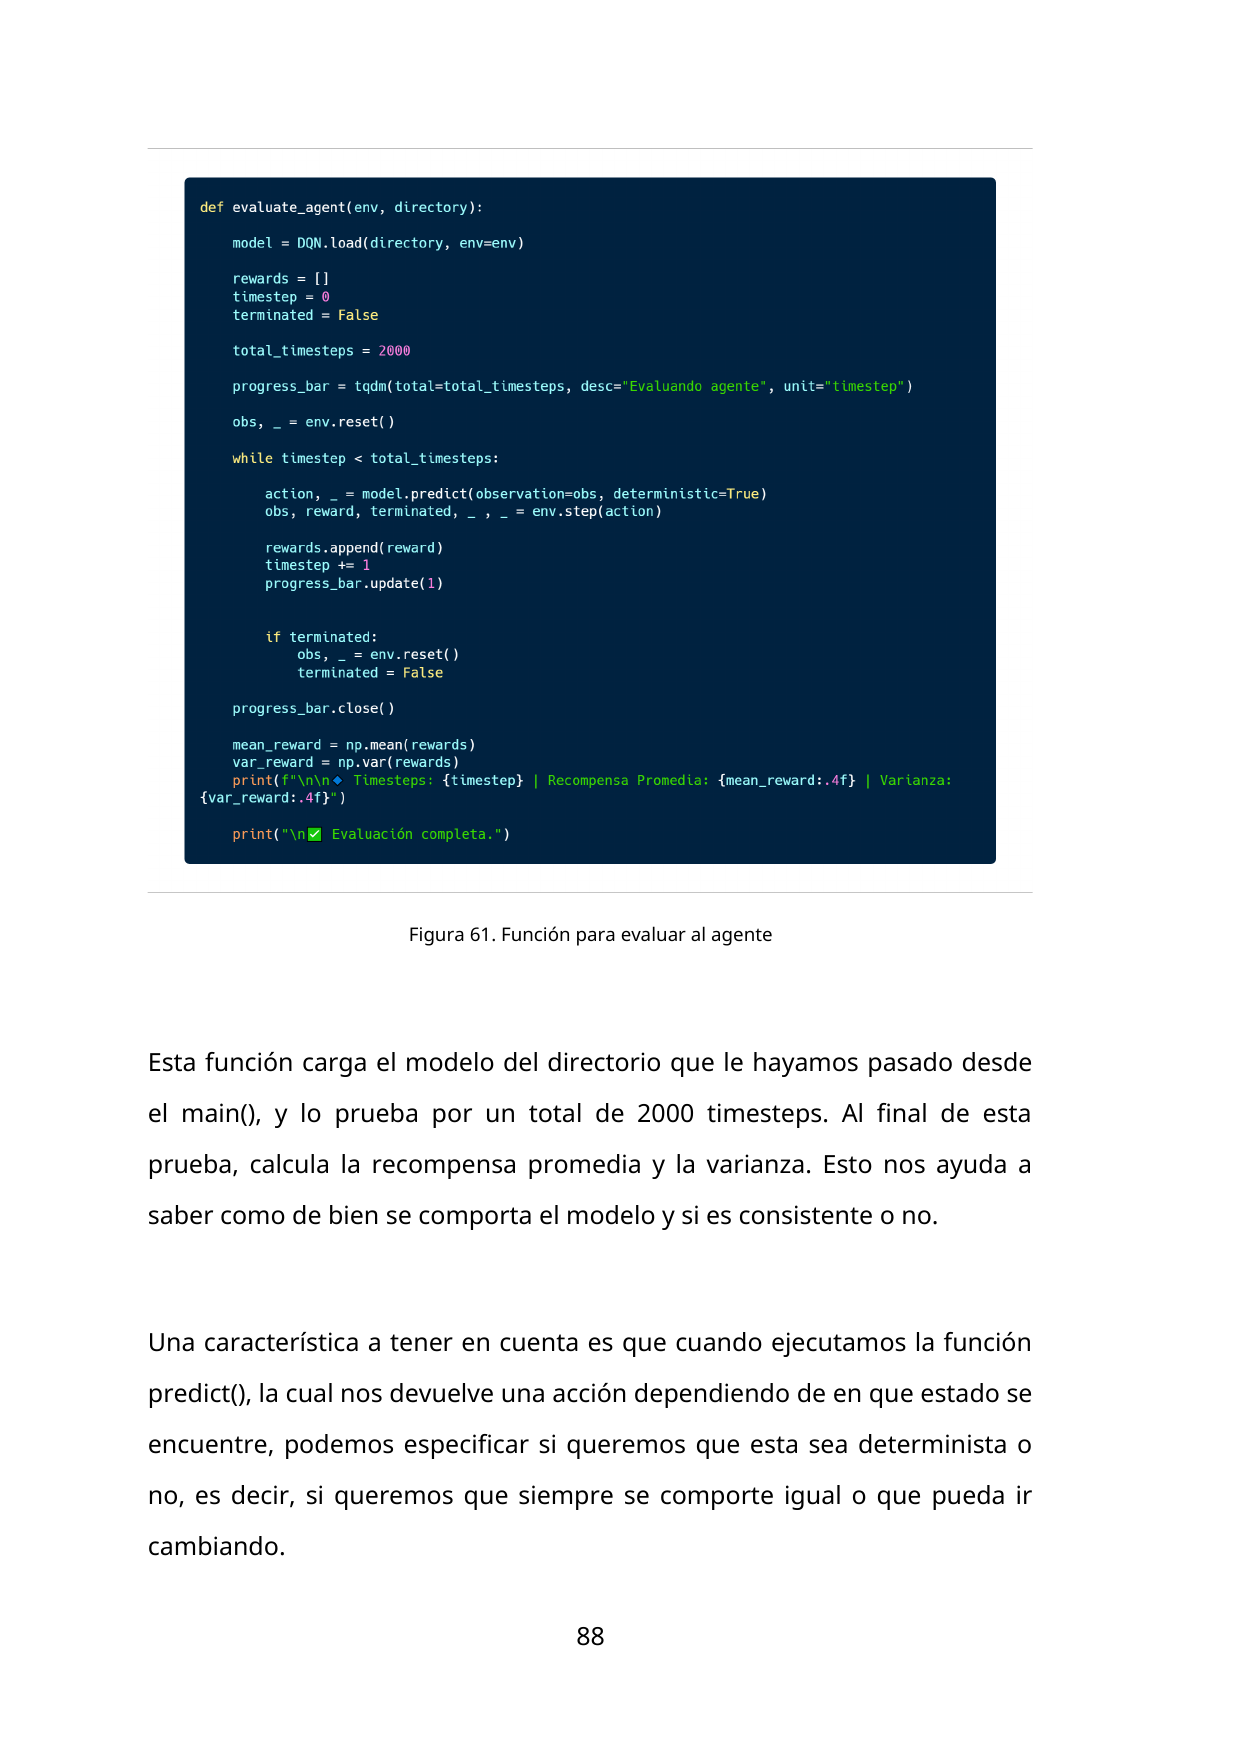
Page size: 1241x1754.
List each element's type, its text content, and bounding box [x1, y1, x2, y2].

picture [147, 148, 1033, 893]
text Esta función carga el modelo del directorio que le hayamos pasado desde el main(), y lo prueba por un total de 2000 timesteps. Al final de esta prueba, calcula la recompensa promedia y la varianza. Esto nos ayuda a saber como de bien se comporta el modelo y si es consistente o no. [148, 1044, 1033, 1232]
text Figura 61. Función para evaluar al agente [148, 922, 1033, 947]
text Una característica a tener en cuenta es que cuando ejecutamos la función predict(), la cual nos devuelve una acción dependiendo de en que estado se encuentre, podemos especificar si queremos que esta sea determinista o no, es decir, si queremos que siempre se comporte igual o que pueda ir cambiando. [148, 1324, 1033, 1563]
